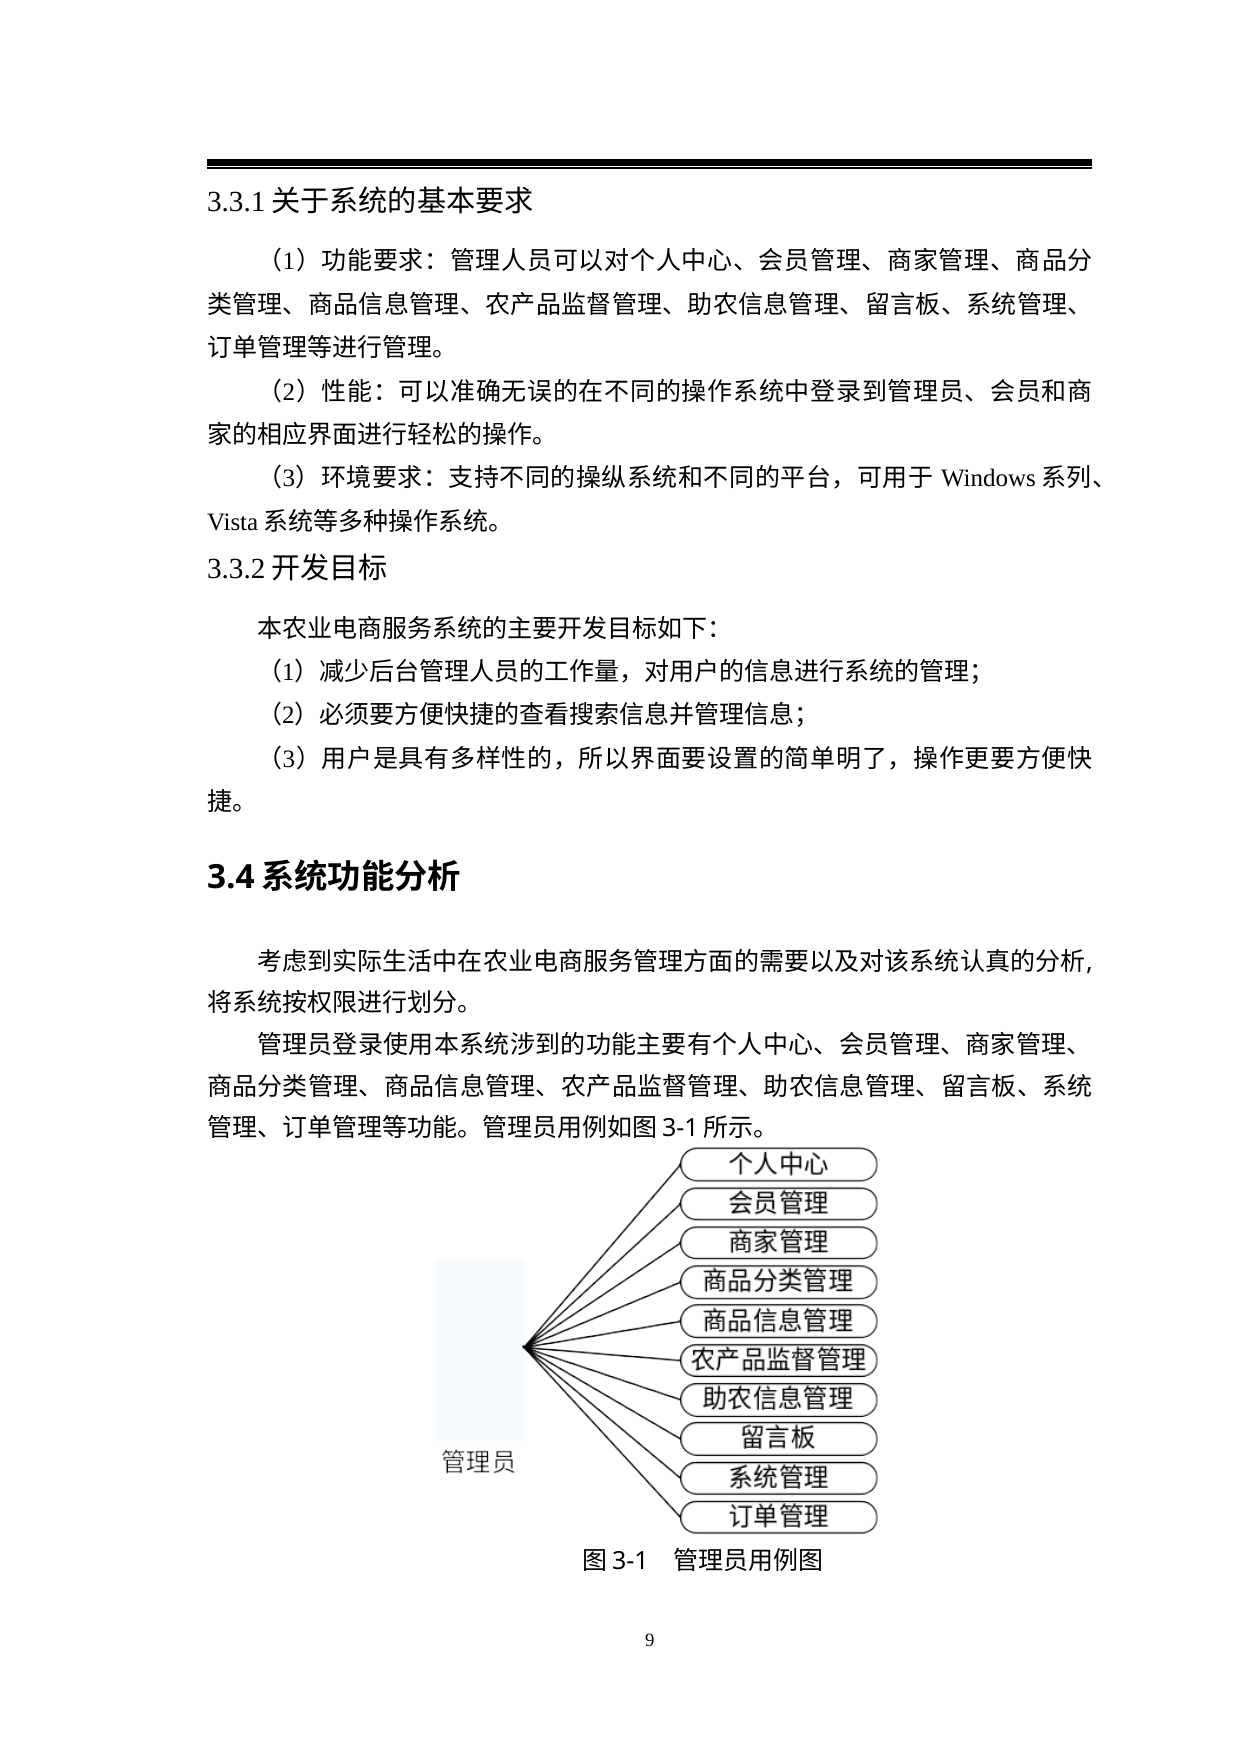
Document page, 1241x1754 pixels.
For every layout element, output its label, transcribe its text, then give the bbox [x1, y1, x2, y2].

text 图3-1 管理员用例图 [207, 1535, 1092, 1576]
subtitle 3.3.2开发目标 [207, 545, 1092, 587]
text （3）用户是具有多样性的，所以界面要设置的简单明了，操作更要方便快捷。 [207, 738, 1092, 818]
text 管理员登录使用本系统涉到的功能主要有个人中心、会员管理、商家管理、商品分类管理、商品信息管理、农产品监督管理、助农信息管理、留言板、系统管理、订单管理等功能。管理员用例如图3-1所示。 [207, 1019, 1092, 1144]
subtitle 3.3.1关于系统的基本要求 [207, 177, 1092, 219]
text 本农业电商服务系统的主要开发目标如下： [207, 608, 1092, 644]
text （2）必须要方便快捷的查看搜索信息并管理信息； [207, 695, 1092, 731]
text 考虑到实际生活中在农业电商服务管理方面的需要以及对该系统认真的分析,将系统按权限进行划分。 [207, 936, 1092, 1019]
subtitle 3.4系统功能分析 [207, 850, 1092, 899]
text （3）环境要求：支持不同的操纵系统和不同的平台，可用于Windows系列、Vista系统等多种操作系统。 [207, 458, 1092, 537]
text （1）功能要求：管理人员可以对个人中心、会员管理、商家管理、商品分类管理、商品信息管理、农产品监督管理、助农信息管理、留言板、系统管理、订单管理等进行管理。 [207, 241, 1092, 364]
text （1）减少后台管理人员的工作量，对用户的信息进行系统的管理； [207, 652, 1092, 688]
text （2）性能：可以准确无误的在不同的操作系统中登录到管理员、会员和商家的相应界面进行轻松的操作。 [207, 371, 1092, 451]
